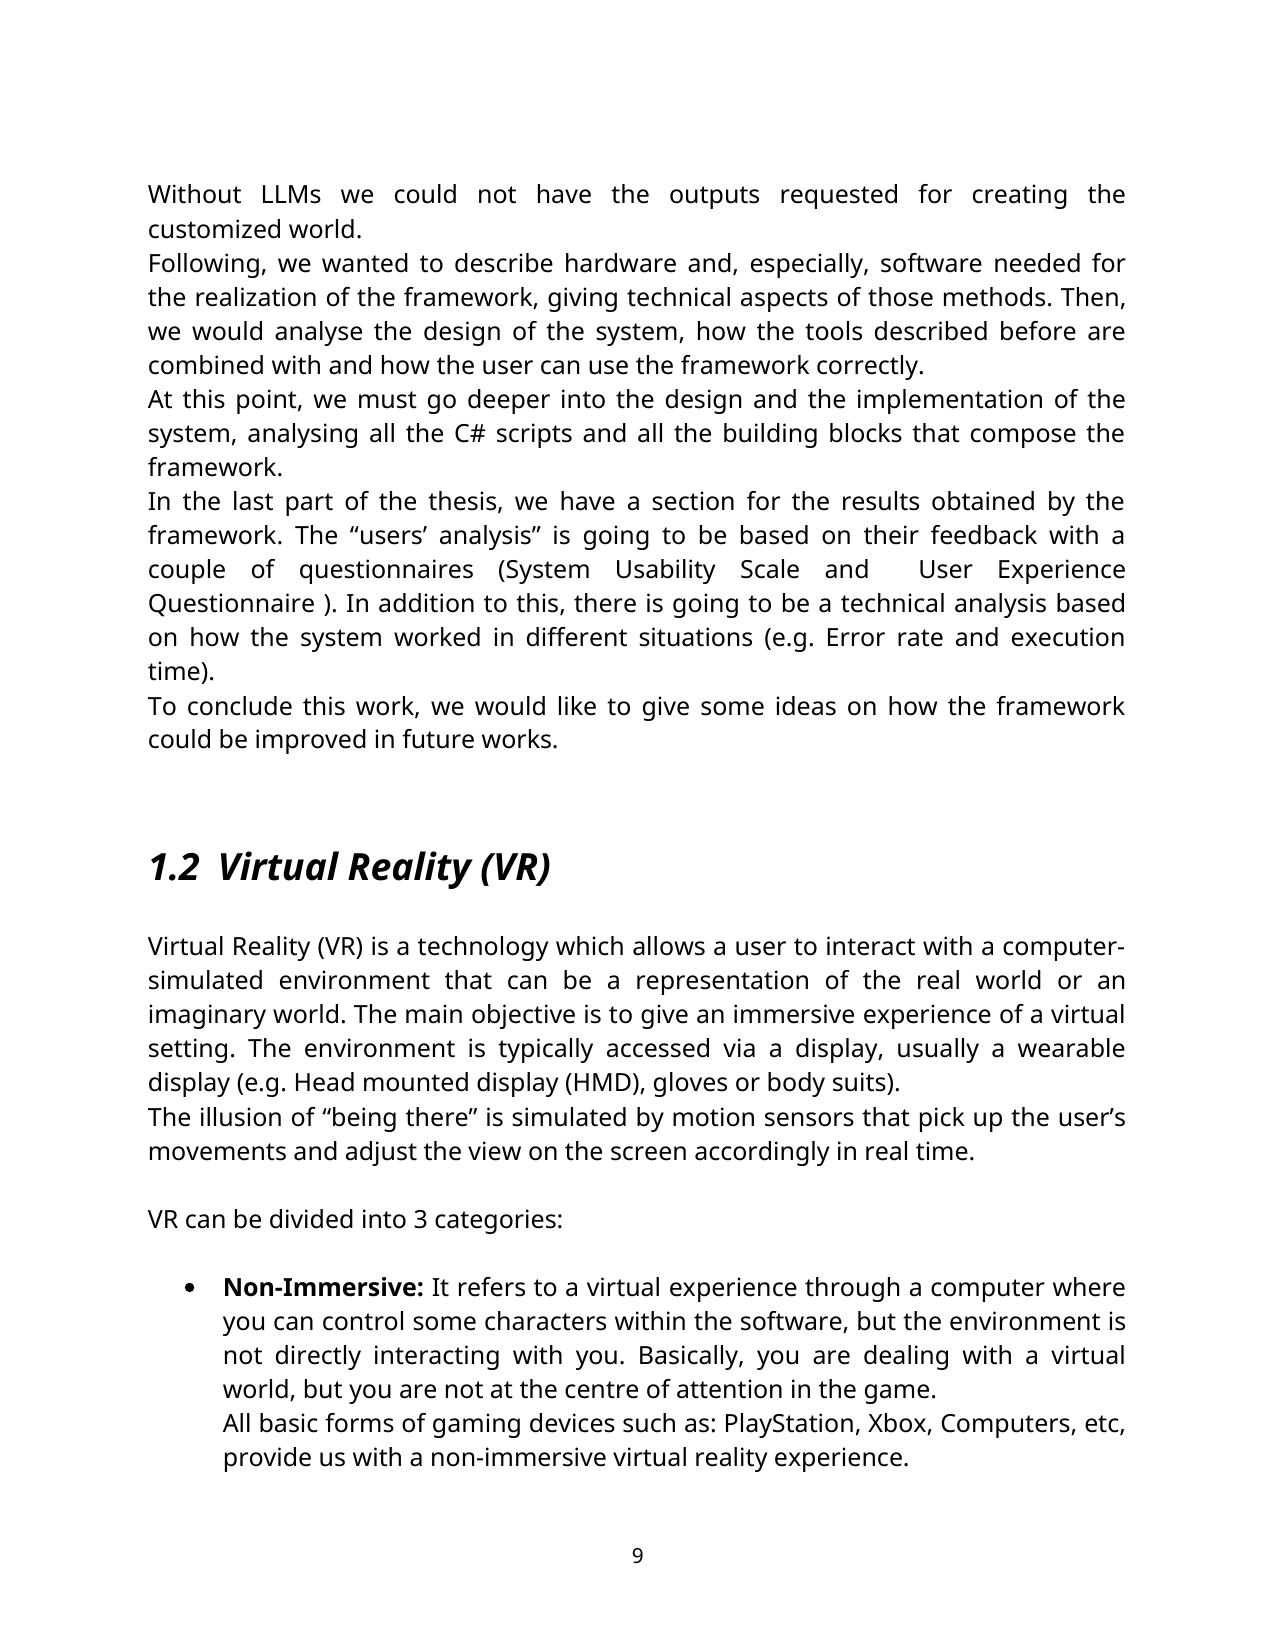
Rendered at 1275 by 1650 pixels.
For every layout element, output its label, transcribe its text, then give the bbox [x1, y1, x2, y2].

text At this point, we must go deeper into the design and the implementation of the system, analysing all the C# scripts and all the building blocks that compose the framework. [148, 382, 1127, 484]
text To conclude this work, we would like to give some ideas on how the framework could be improved in future works. [148, 688, 1127, 756]
text Virtual Reality (VR) is a technology which allows a user to interact with a computer-simulated environment that can be a representation of the real world or an imaginary world. The main objective is to give an immersive experience of a virtual setting. The environment is typically accessed via a display, usually a wearable display (e.g. Head mounted display (HMD), gloves or body suits). [148, 929, 1127, 1099]
subtitle Virtual Reality (VR) [148, 840, 1127, 891]
list Non-Immersive: It refers to a virtual experience through a computer where you can control some characters within the software, but the environment is not directly interacting with you. Basically, you are dealing with a virtual world, but you are not at the centre of attention in the game. [185, 1269, 1127, 1406]
text In the last part of the thesis, we have a section for the results obtained by the framework. The “users’ analysis” is going to be based on their feedback with a couple of questionnaires (System Usability Scale and User Experience Questionnaire ). In addition to this, there is going to be a technical analysis based on how the system worked in different situations (e.g. Error rate and execution time). [148, 484, 1127, 688]
text Following, we wanted to describe hardware and, especially, software needed for the realization of the framework, giving technical aspects of those methods. Then, we would analyse the design of the system, how the tools described before are combined with and how the user can use the framework correctly. [148, 245, 1127, 382]
text The illusion of “being there” is simulated by motion sensors that pick up the user’s movements and adjust the view on the screen accordingly in real time. [148, 1099, 1127, 1167]
list All basic forms of gaming devices such as: PlayStation, Xbox, Computers, etc, provide us with a non-immersive virtual reality experience. [223, 1406, 1127, 1474]
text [148, 177, 1127, 245]
text VR can be divided into 3 categories: [148, 1201, 1127, 1235]
